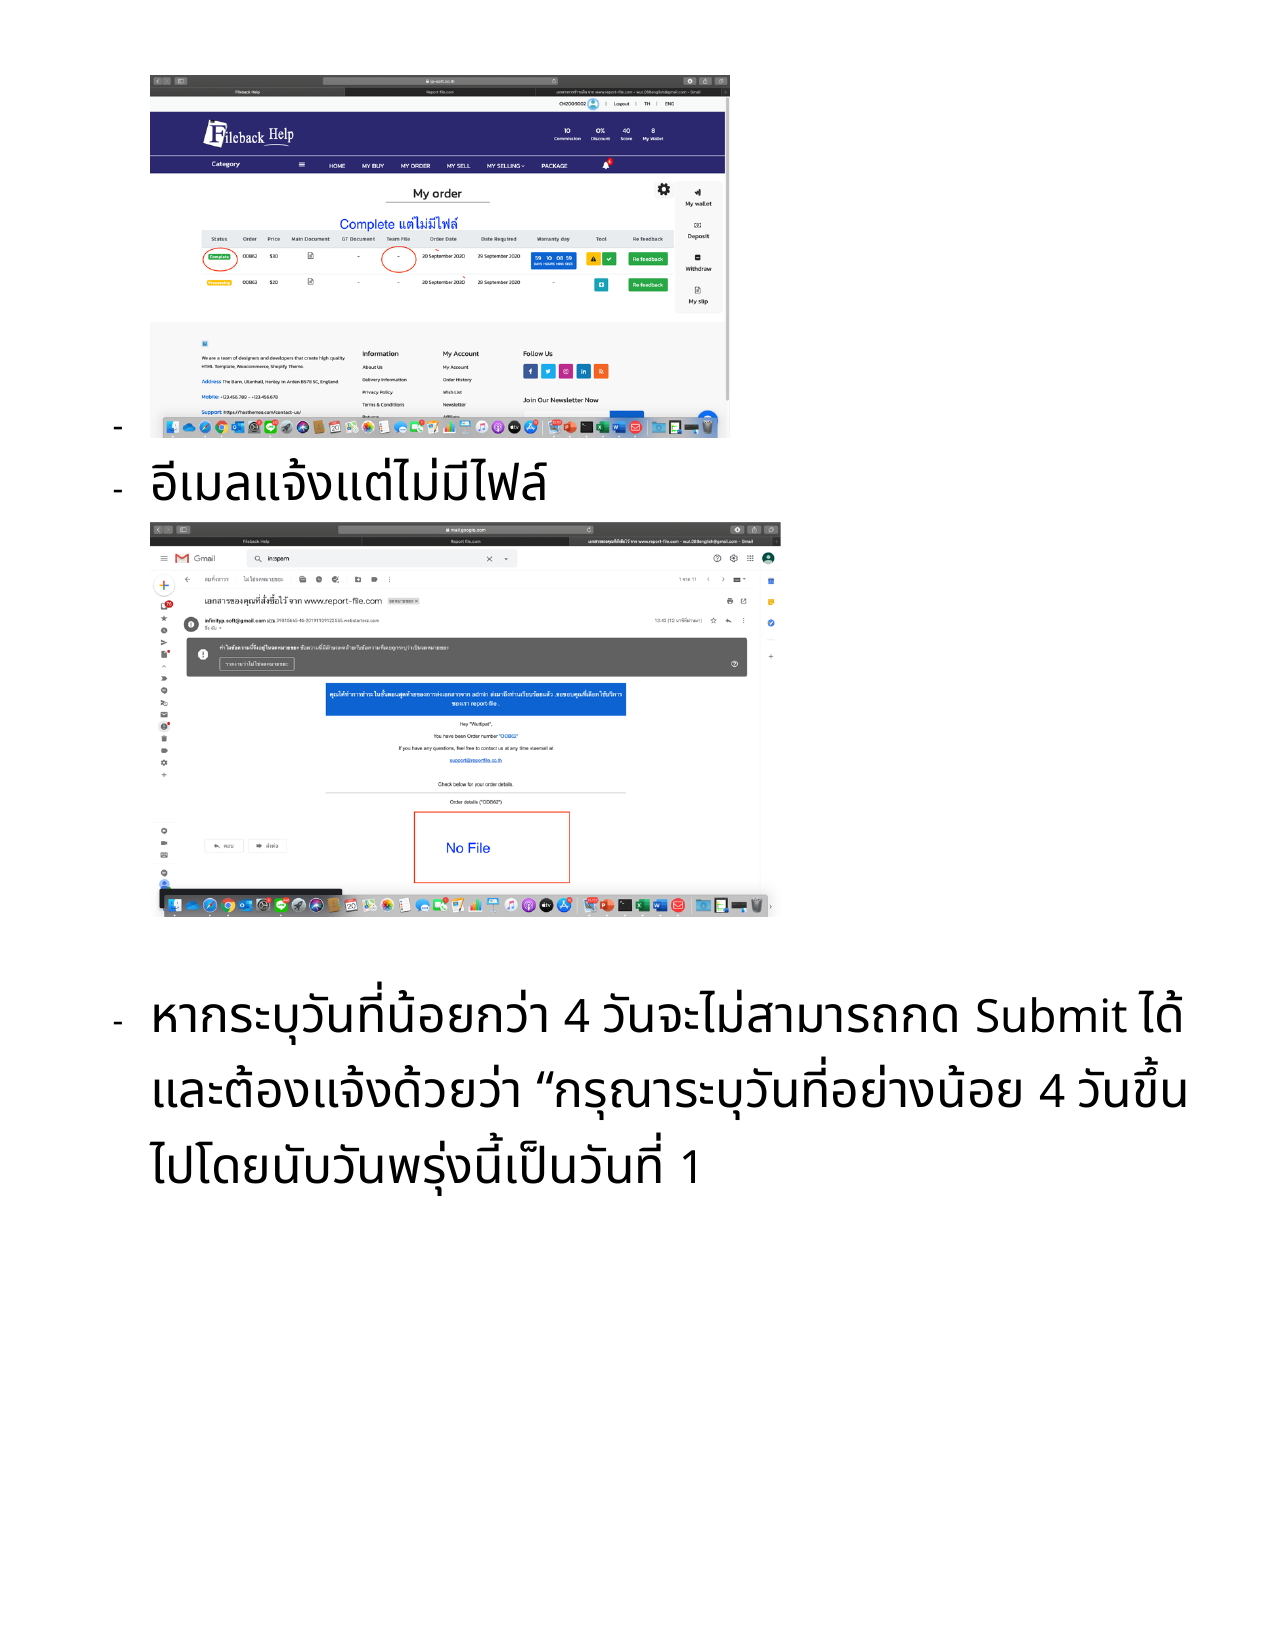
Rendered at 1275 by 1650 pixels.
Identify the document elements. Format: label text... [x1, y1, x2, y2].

list อีเมลแจ้งแต่ไม่มีไฟล์ [112, 447, 1200, 523]
picture [150, 522, 781, 917]
picture [150, 75, 730, 438]
list หากระบุวันที่น้อยกว่า 4 วันจะไม่สามารถกด Submit ได้และต้องแจ้งด้วยว่า “กรุณาระบุวันที่อย่างน้อย 4 วันขึ้นไปโดยนับวันพรุ่งนี้เป็นวันที่ 1 [112, 979, 1200, 1206]
